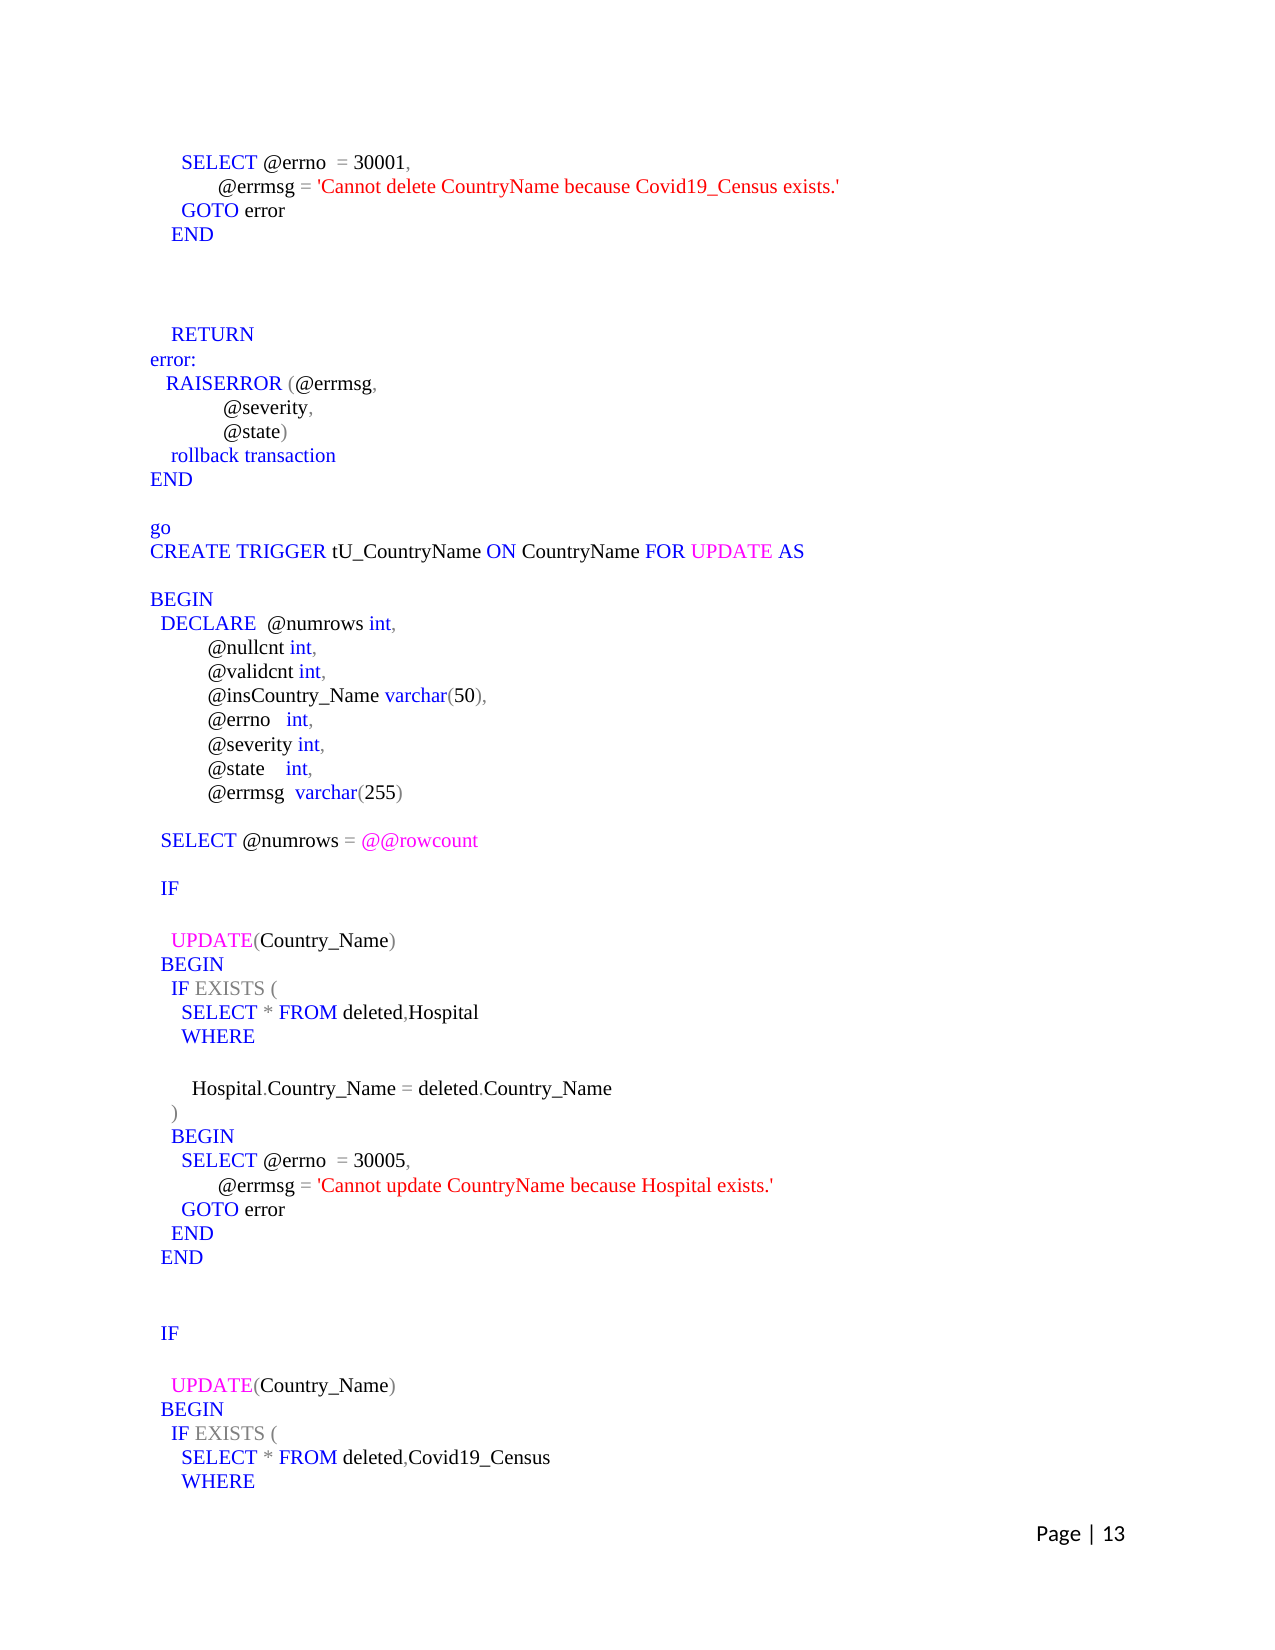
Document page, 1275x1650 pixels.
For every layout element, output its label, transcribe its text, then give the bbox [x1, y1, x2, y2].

text SELECT * FROM deleted,Hospital [150, 1000, 1125, 1024]
text END [150, 222, 1125, 246]
text @state) [150, 419, 1125, 443]
text BEGIN [150, 1124, 1125, 1148]
text ) [150, 1100, 1125, 1124]
text @errno int, [150, 707, 1125, 731]
text IF EXISTS ( [150, 976, 1125, 1000]
text @insCountry_Name varchar(50), [150, 683, 1125, 707]
text SELECT @errno = 30005, [150, 1148, 1125, 1172]
text SELECT @numrows = @@rowcount [150, 828, 1125, 852]
text RETURN [150, 322, 1125, 346]
text GOTO error [150, 198, 1125, 222]
text END [150, 1221, 1125, 1245]
text DECLARE @numrows int, [150, 611, 1125, 635]
text CREATE TRIGGER tU_CountryName ON CountryName FOR UPDATE AS [150, 539, 1125, 563]
text SELECT @errno = 30001, [150, 150, 1125, 174]
text IF EXISTS ( [150, 1421, 1125, 1445]
text @errmsg = 'Cannot delete CountryName because Covid19_Census exists.' [150, 174, 1125, 198]
text Hospital.Country_Name = deleted.Country_Name [150, 1076, 1125, 1100]
text END [150, 1245, 1125, 1269]
text go [150, 515, 1125, 539]
text WHERE [150, 1469, 1125, 1493]
text WHERE [150, 1024, 1125, 1048]
text BEGIN [150, 1397, 1125, 1421]
text IF [150, 1321, 1125, 1345]
text SELECT * FROM deleted,Covid19_Census [150, 1445, 1125, 1469]
text @nullcnt int, [150, 635, 1125, 659]
text BEGIN [150, 952, 1125, 976]
text BEGIN [150, 587, 1125, 611]
text @severity, [150, 394, 1125, 419]
text @errmsg varchar(255) [150, 779, 1125, 804]
text GOTO error [150, 1197, 1125, 1221]
text UPDATE(Country_Name) [150, 1373, 1125, 1397]
text @severity int, [150, 731, 1125, 756]
text END [150, 467, 1125, 491]
text RAISERROR (@errmsg, [150, 371, 1125, 394]
text error: [150, 346, 1125, 371]
text IF [150, 876, 1125, 900]
text @errmsg = 'Cannot update CountryName because Hospital exists.' [150, 1172, 1125, 1197]
text @validcnt int, [150, 659, 1125, 683]
text rollback transaction [150, 443, 1125, 467]
text @state int, [150, 756, 1125, 779]
text UPDATE(Country_Name) [150, 928, 1125, 952]
